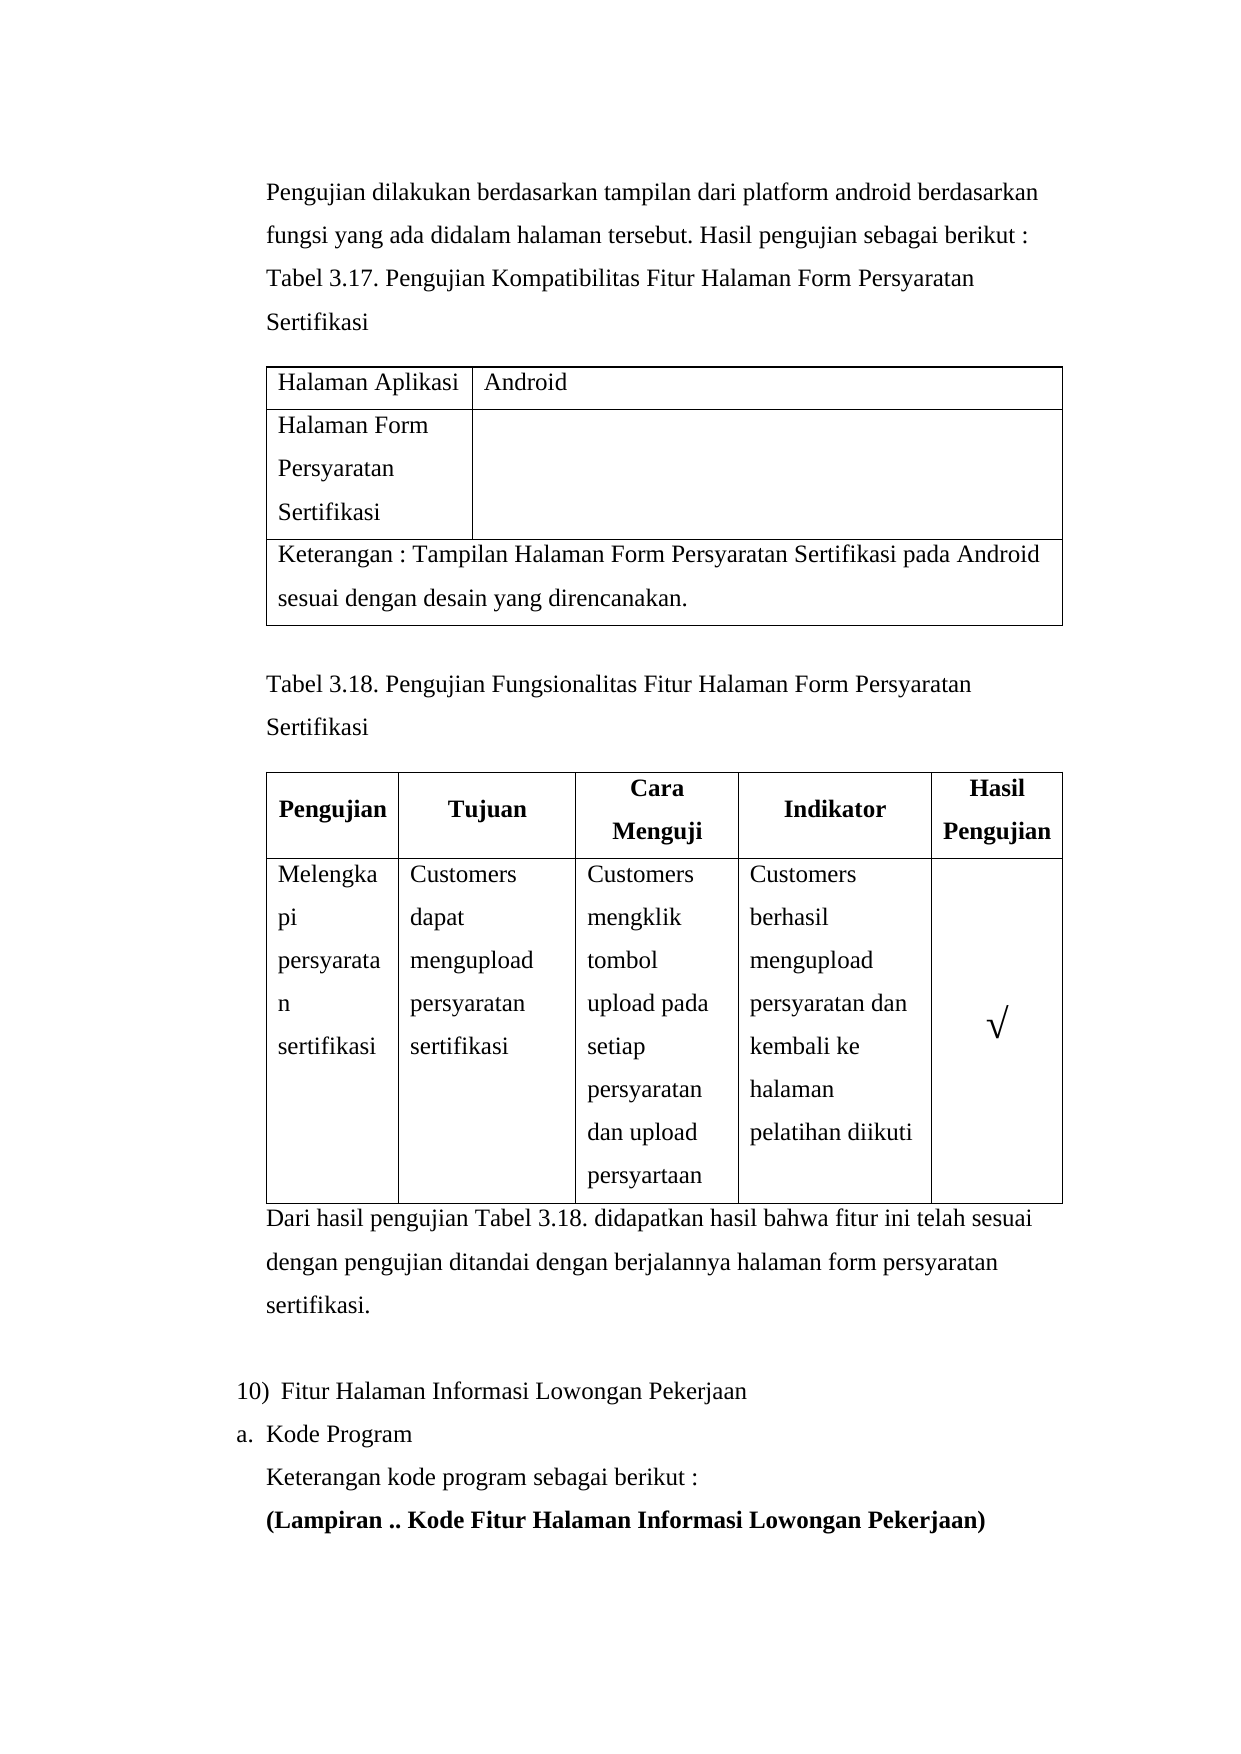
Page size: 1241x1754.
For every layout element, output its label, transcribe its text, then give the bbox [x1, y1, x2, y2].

table_cell Customers berhasil mengupload persyaratan dan kembali ke halaman pelatihan diikuti [739, 859, 931, 1202]
table_cell [473, 410, 1062, 538]
table_header Tujuan [399, 773, 575, 858]
table_cell Keterangan : Tampilan Halaman Form Persyaratan Sertifikasi pada Android sesuai dengan desain yang direncanakan. [267, 540, 1062, 624]
table_cell Melengkapi persyaratan sertifikasi [267, 859, 398, 1202]
table_header Cara Menguji [576, 773, 738, 858]
table_cell Halaman Form Persyaratan Sertifikasi [267, 410, 472, 538]
list Pengujian dilakukan berdasarkan tampilan dari platform android berdasarkan fungsi yang ada didalam halaman tersebut. Hasil pengujian sebagai berikut : [266, 177, 1063, 249]
table_header Android [473, 368, 1062, 409]
list Tabel 3.17. Pengujian Kompatibilitas Fitur Halaman Form Persyaratan Sertifikasi [266, 263, 1063, 335]
list Keterangan kode program sebagai berikut : [266, 1462, 1063, 1491]
list Dari hasil pengujian Tabel 3.18. didapatkan hasil bahwa fitur ini telah sesuai dengan pengujian ditandai dengan berjalannya halaman form persyaratan sertifikasi. [266, 1204, 1063, 1318]
list (Lampiran .. Kode Fitur Halaman Informasi Lowongan Pekerjaan) [266, 1505, 1063, 1534]
table_cell √ [932, 859, 1062, 1202]
table_header Pengujian [267, 773, 398, 858]
list Tabel 3.18. Pengujian Fungsionalitas Fitur Halaman Form Persyaratan Sertifikasi [266, 669, 1063, 741]
list Kode Program [236, 1419, 1063, 1448]
table_cell Customers mengklik tombol upload pada setiap persyaratan dan upload persyartaan [576, 859, 738, 1202]
list Fitur Halaman Informasi Lowongan Pekerjaan [236, 1376, 1063, 1405]
table_header Indikator [739, 773, 931, 858]
table_cell Customers dapat mengupload persyaratan sertifikasi [399, 859, 575, 1202]
table_header Hasil Pengujian [932, 773, 1062, 858]
table_header Halaman Aplikasi [267, 368, 472, 409]
